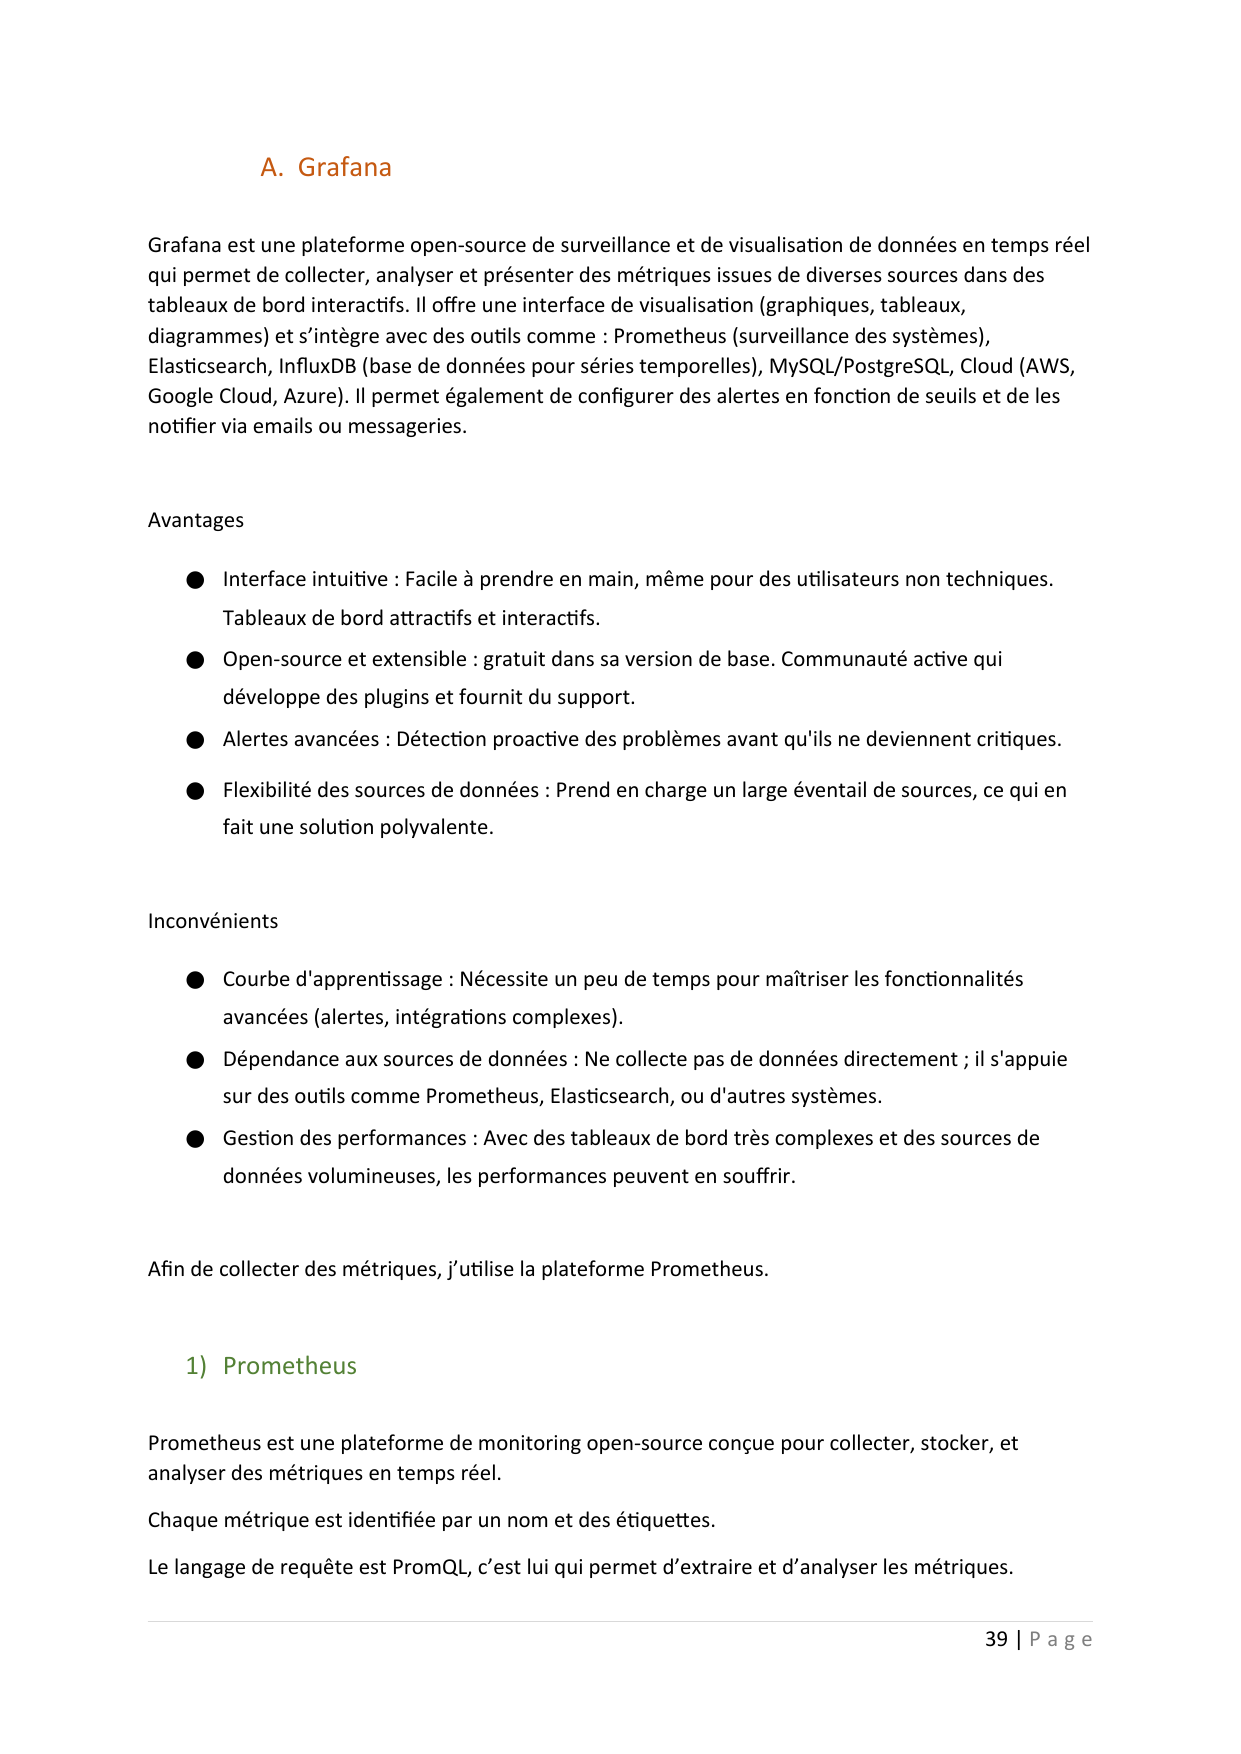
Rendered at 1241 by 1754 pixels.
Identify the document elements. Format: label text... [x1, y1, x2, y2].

text Prometheus est une plateforme de monitoring open-source conçue pour collecter, stocker, et analyser des métriques en temps réel. [148, 1428, 1093, 1486]
list Flexibilité des sources de données : Prend en charge un large éventail de sources, ce qui en fait une solution polyvalente. [185, 763, 1093, 840]
list Open-source et extensible : gratuit dans sa version de base. Communauté active qui développe des plugins et fournit du support. [185, 633, 1093, 710]
subtitle Prometheus [185, 1348, 1093, 1381]
list Gestion des performances : Avec des tableaux de bord très complexes et des sources de données volumineuses, les performances peuvent en souffrir. [185, 1112, 1093, 1189]
text Avantages [148, 505, 1093, 533]
text Grafana est une plateforme open-source de surveillance et de visualisation de données en temps réel qui permet de collecter, analyser et présenter des métriques issues de diverses sources dans des tableaux de bord interactifs. Il offre une interface de visualisation (graphiques, tableaux, diagrammes) et s’intègre avec des outils comme : Prometheus (surveillance des systèmes), Elasticsearch, InfluxDB (base de données pour séries temporelles), MySQL/PostgreSQL, Cloud (AWS, Google Cloud, Azure). Il permet également de configurer des alertes en fonction de seuils et de les notifier via emails ou messageries. [148, 230, 1093, 439]
list Courbe d'apprentissage : Nécessite un peu de temps pour maîtriser les fonctionnalités avancées (alertes, intégrations complexes). [185, 953, 1093, 1030]
text Tableaux de bord attractifs et interactifs. [223, 603, 1093, 631]
text Inconvénients [148, 906, 1093, 934]
text Le langage de requête est PromQL, c’est lui qui permet d’extraire et d’analyser les métriques. [148, 1552, 1093, 1580]
list Interface intuitive : Facile à prendre en main, même pour des utilisateurs non techniques. [185, 552, 1093, 599]
list Alertes avancées : Détection proactive des problèmes avant qu'ils ne deviennent critiques. [185, 712, 1093, 759]
list Dépendance aux sources de données : Ne collecte pas de données directement ; il s'appuie sur des outils comme Prometheus, Elasticsearch, ou d'autres systèmes. [185, 1032, 1093, 1109]
text Chaque métrique est identifiée par un nom et des étiquettes. [148, 1505, 1093, 1533]
text Afin de collecter des métriques, j’utilise la plateforme Prometheus. [148, 1254, 1093, 1282]
subtitle Grafana [260, 148, 1093, 183]
